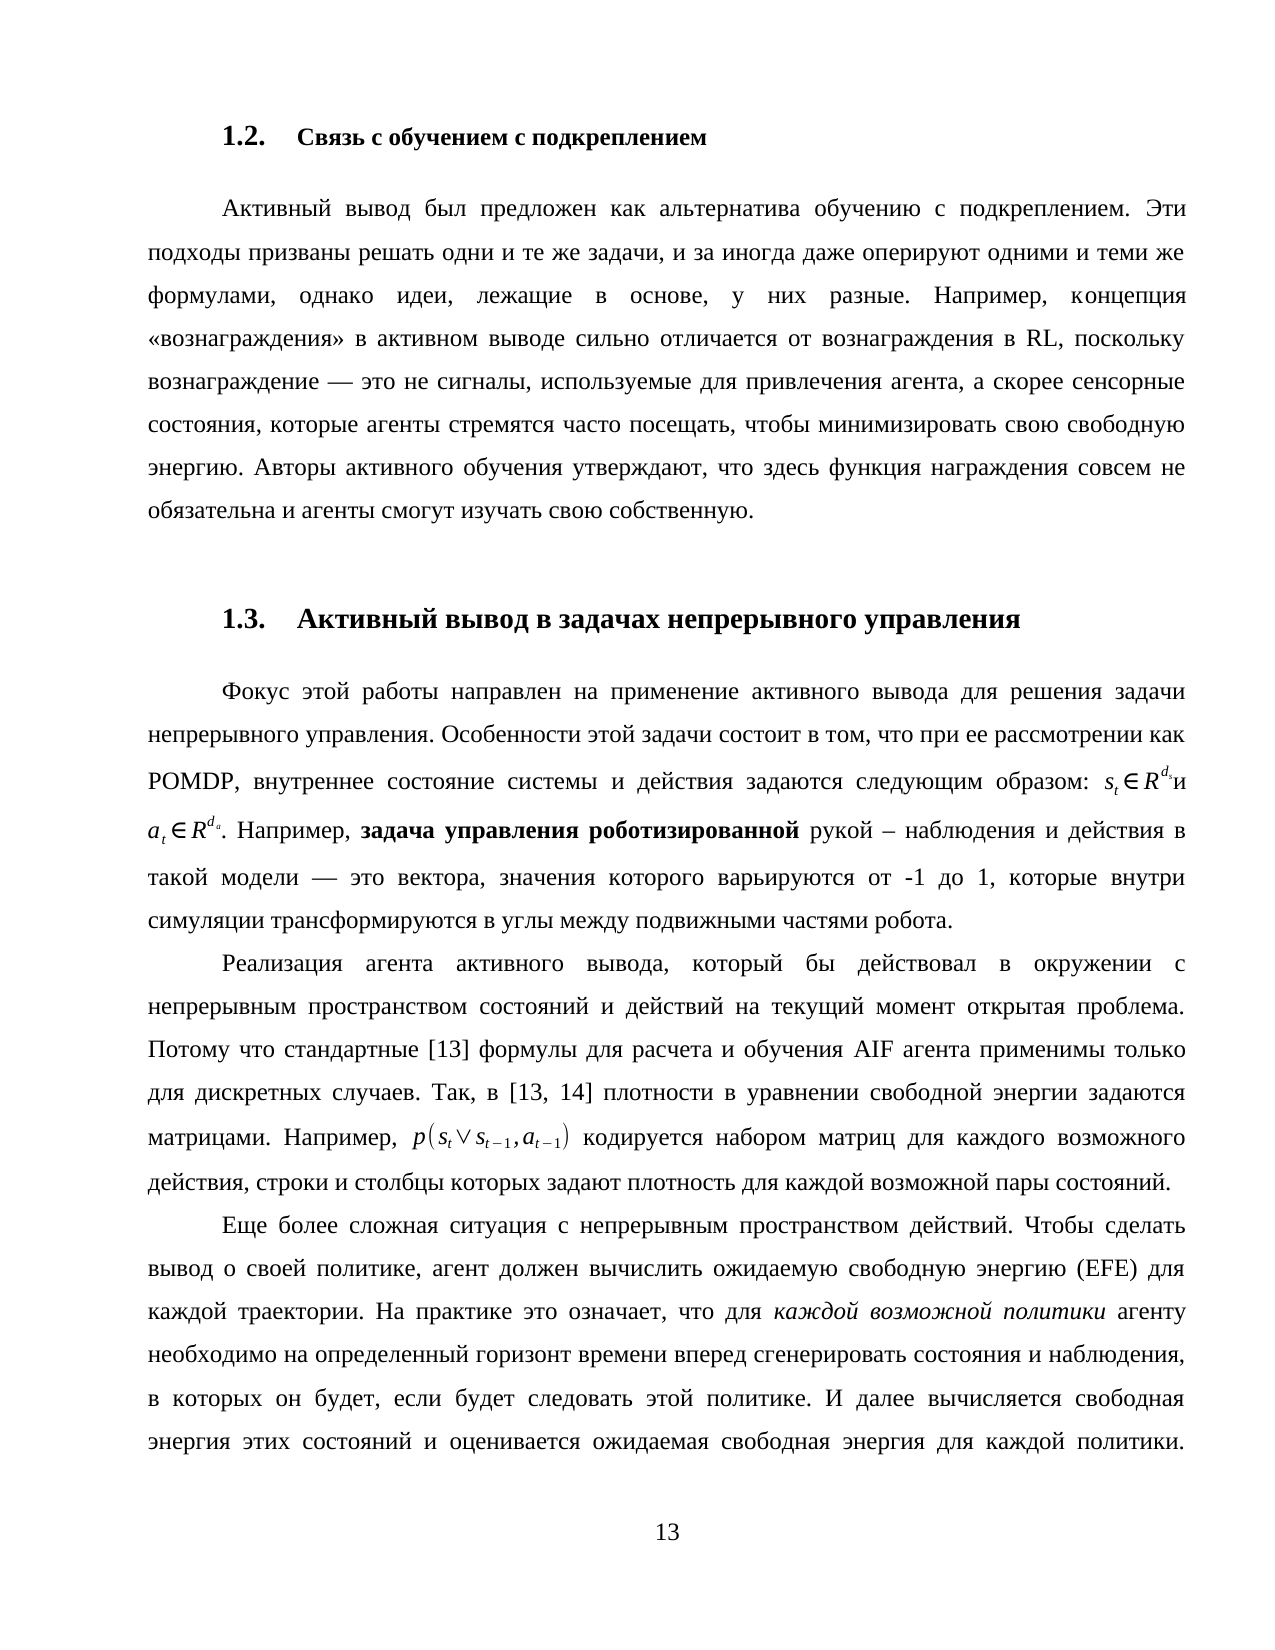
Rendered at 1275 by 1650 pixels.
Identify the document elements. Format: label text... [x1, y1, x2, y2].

text Активный вывод был предложен как альтернатива обучению с подкреплением. Эти подходы призваны решать одни и те же задачи, и за иногда даже оперируют одними и теми же формулами, однако идеи, лежащие в основе, у них разные. Например, концепция «вознаграждения» в активном выводе сильно отличается от вознаграждения в RL, поскольку вознаграждение — это не сигналы, используемые для привлечения агента, а скорее сенсорные состояния, которые агенты стремятся часто посещать, чтобы минимизировать свою свободную энергию. Авторы активного обучения утверждают, что здесь функция награждения совсем не обязательна и агенты смогут изучать свою собственную. [148, 193, 1186, 524]
text Реализация агента активного вывода, который бы действовал в окружении с непрерывным пространством состояний и действий на текущий момент открытая проблема. Потому что стандартные [13] формулы для расчета и обучения AIF агента применимы только для дискретных случаев. Так, в [13, 14] плотности в уравнении свободной энергии задаются матрицами. Например, кодируется набором матриц для каждого возможного действия, строки и столбцы которых задают плотность для каждой возможной пары состояний. [148, 948, 1186, 1196]
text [148, 1210, 1186, 1454]
list Связь с обучением c подкреплением [222, 118, 1186, 152]
text Фокус этой работы направлен на применение активного вывода для решения задачи непрерывного управления. Особенности этой задачи состоит в том, что при ее рассмотрении как POMDP, внутреннее состояние системы и действия задаются следующим образом: и . Например, задача управления роботизированной рукой – наблюдения и действия в такой модели — это вектора, значения которого варьируются от -1 до 1, которые внутри симуляции трансформируются в углы между подвижными частями робота. [148, 676, 1186, 934]
list Активный вывод в задачах непрерывного управления [222, 601, 1186, 634]
